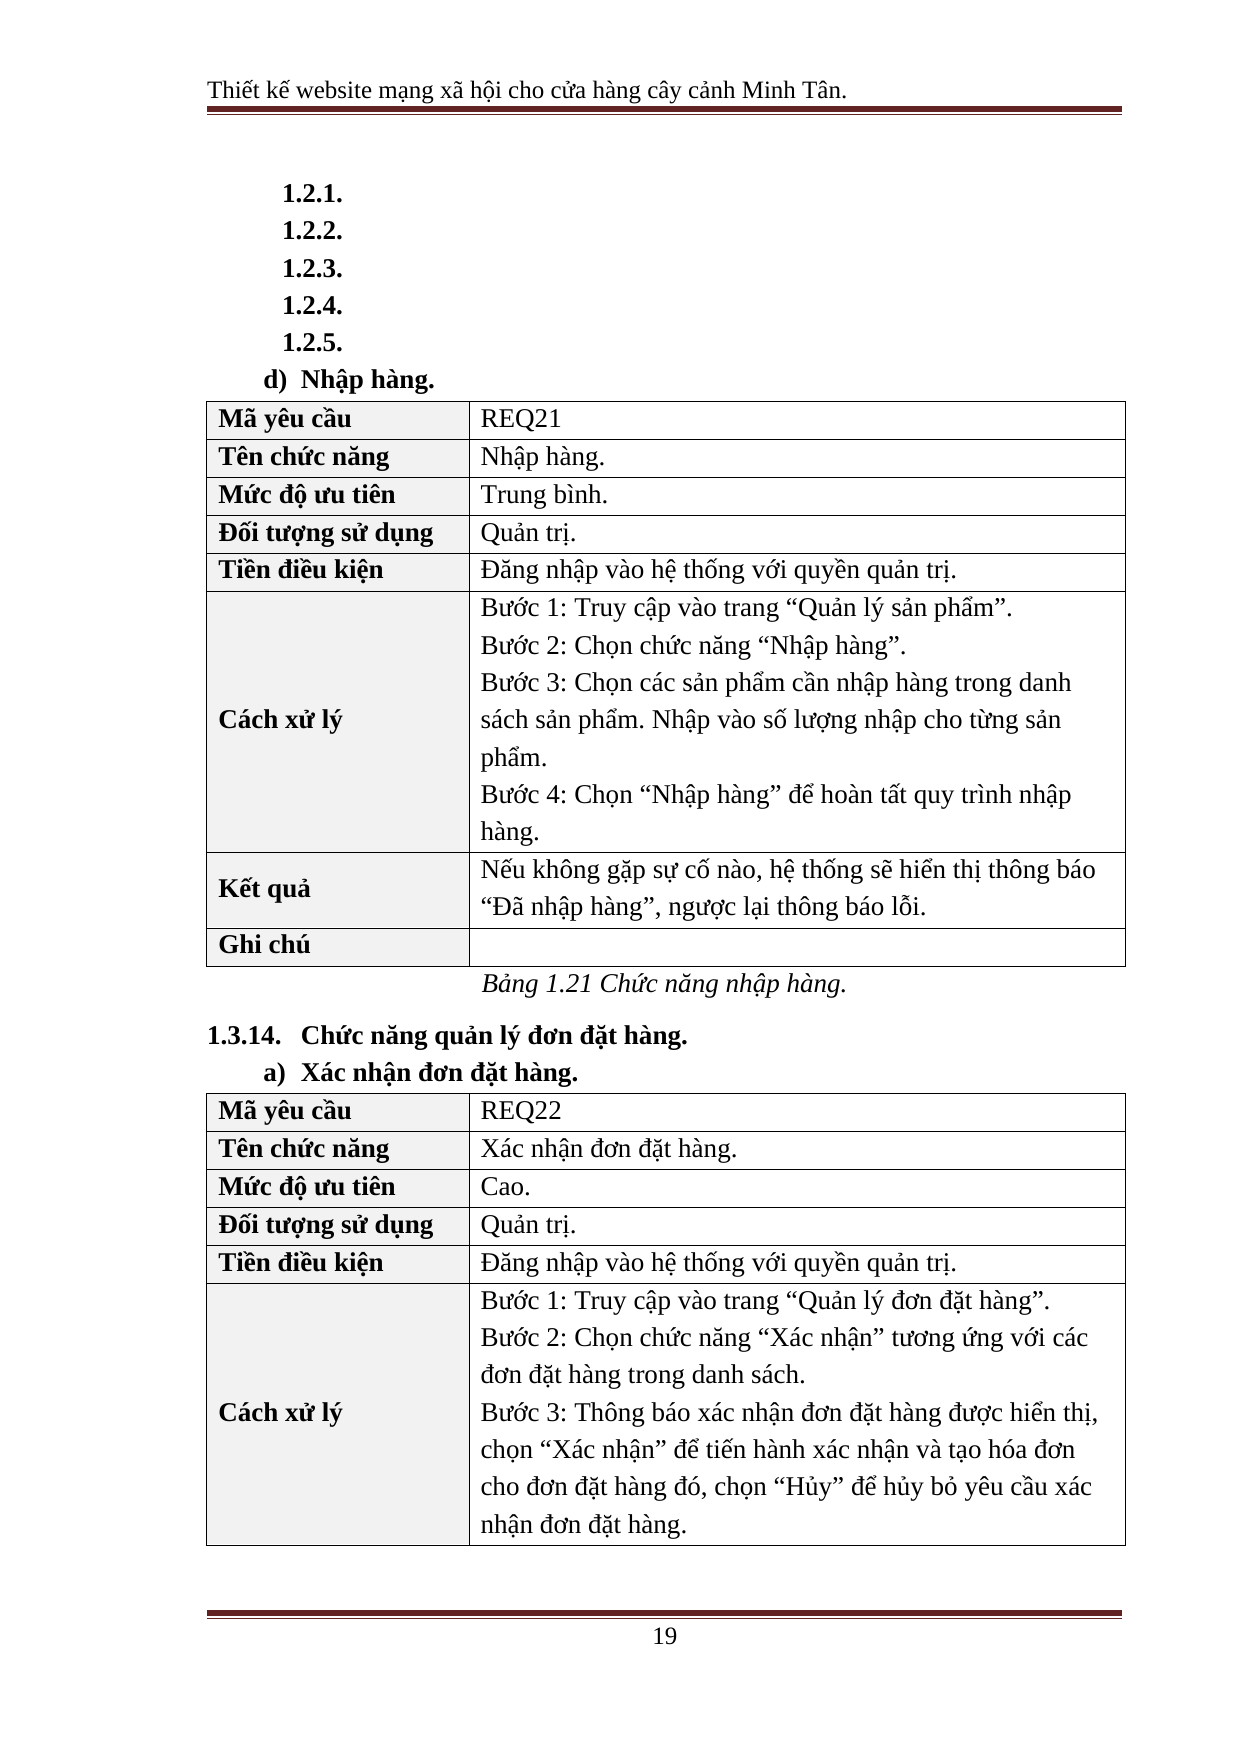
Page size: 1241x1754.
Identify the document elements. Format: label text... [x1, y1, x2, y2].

table_cell Đăng nhập vào hệ thống với quyền quản trị. [470, 554, 1125, 591]
table_header Mã yêu cầu [207, 402, 469, 439]
table_cell Tên chức năng [207, 440, 469, 477]
table_cell Đăng nhập vào hệ thống với quyền quản trị. [470, 1246, 1125, 1283]
table_cell Kết quả [207, 853, 469, 927]
table_cell Đối tượng sử dụng [207, 516, 469, 553]
table_cell Trung bình. [470, 478, 1125, 515]
table_header REQ22 [470, 1094, 1125, 1131]
table_cell Tên chức năng [207, 1132, 469, 1169]
table_cell Tiền điều kiện [207, 1246, 469, 1283]
list Chức năng quản lý đơn đặt hàng. [207, 1019, 1122, 1050]
table_cell Nhập hàng. [470, 440, 1125, 477]
table_cell Cách xử lý [207, 592, 469, 852]
table_cell Xác nhận đơn đặt hàng. [470, 1132, 1125, 1169]
list Xác nhận đơn đặt hàng. [263, 1056, 1122, 1087]
table_cell Cách xử lý [207, 1284, 469, 1544]
table_cell Bước 1: Truy cập vào trang “Quản lý đơn đặt hàng”. Bước 2: Chọn chức năng “Xác nhận” tương ứng với các đơn đặt hàng trong danh sách. Bước 3: Thông báo xác nhận đơn đặt hàng được hiển thị, chọn “Xác nhận” để tiến hành xác nhận và tạo hóa đơn cho đơn đặt hàng đó, chọn “Hủy” để hủy bỏ yêu cầu xác nhận đơn đặt hàng. [470, 1284, 1125, 1544]
table_cell Nếu không gặp sự cố nào, hệ thống sẽ hiển thị thông báo “Đã nhập hàng”, ngược lại thông báo lỗi. [470, 853, 1125, 927]
table_cell [470, 929, 1125, 966]
list Nhập hàng. [263, 364, 1122, 395]
table_cell Quản trị. [470, 516, 1125, 553]
table_cell Cao. [470, 1170, 1125, 1207]
table_header REQ21 [470, 402, 1125, 439]
table_cell Ghi chú [207, 929, 469, 966]
table_cell Mức độ ưu tiên [207, 1170, 469, 1207]
table_cell Quản trị. [470, 1208, 1125, 1245]
table_cell Mức độ ưu tiên [207, 478, 469, 515]
table_cell Tiền điều kiện [207, 554, 469, 591]
table_cell Đối tượng sử dụng [207, 1208, 469, 1245]
table_header Mã yêu cầu [207, 1094, 469, 1131]
text Bảng 1.21 Chức năng nhập hàng. [207, 967, 1122, 998]
table_cell Bước 1: Truy cập vào trang “Quản lý sản phẩm”. Bước 2: Chọn chức năng “Nhập hàng”. Bước 3: Chọn các sản phẩm cần nhập hàng trong danh sách sản phẩm. Nhập vào số lượng nhập cho từng sản phẩm. Bước 4: Chọn “Nhập hàng” để hoàn tất quy trình nhập hàng. [470, 592, 1125, 852]
